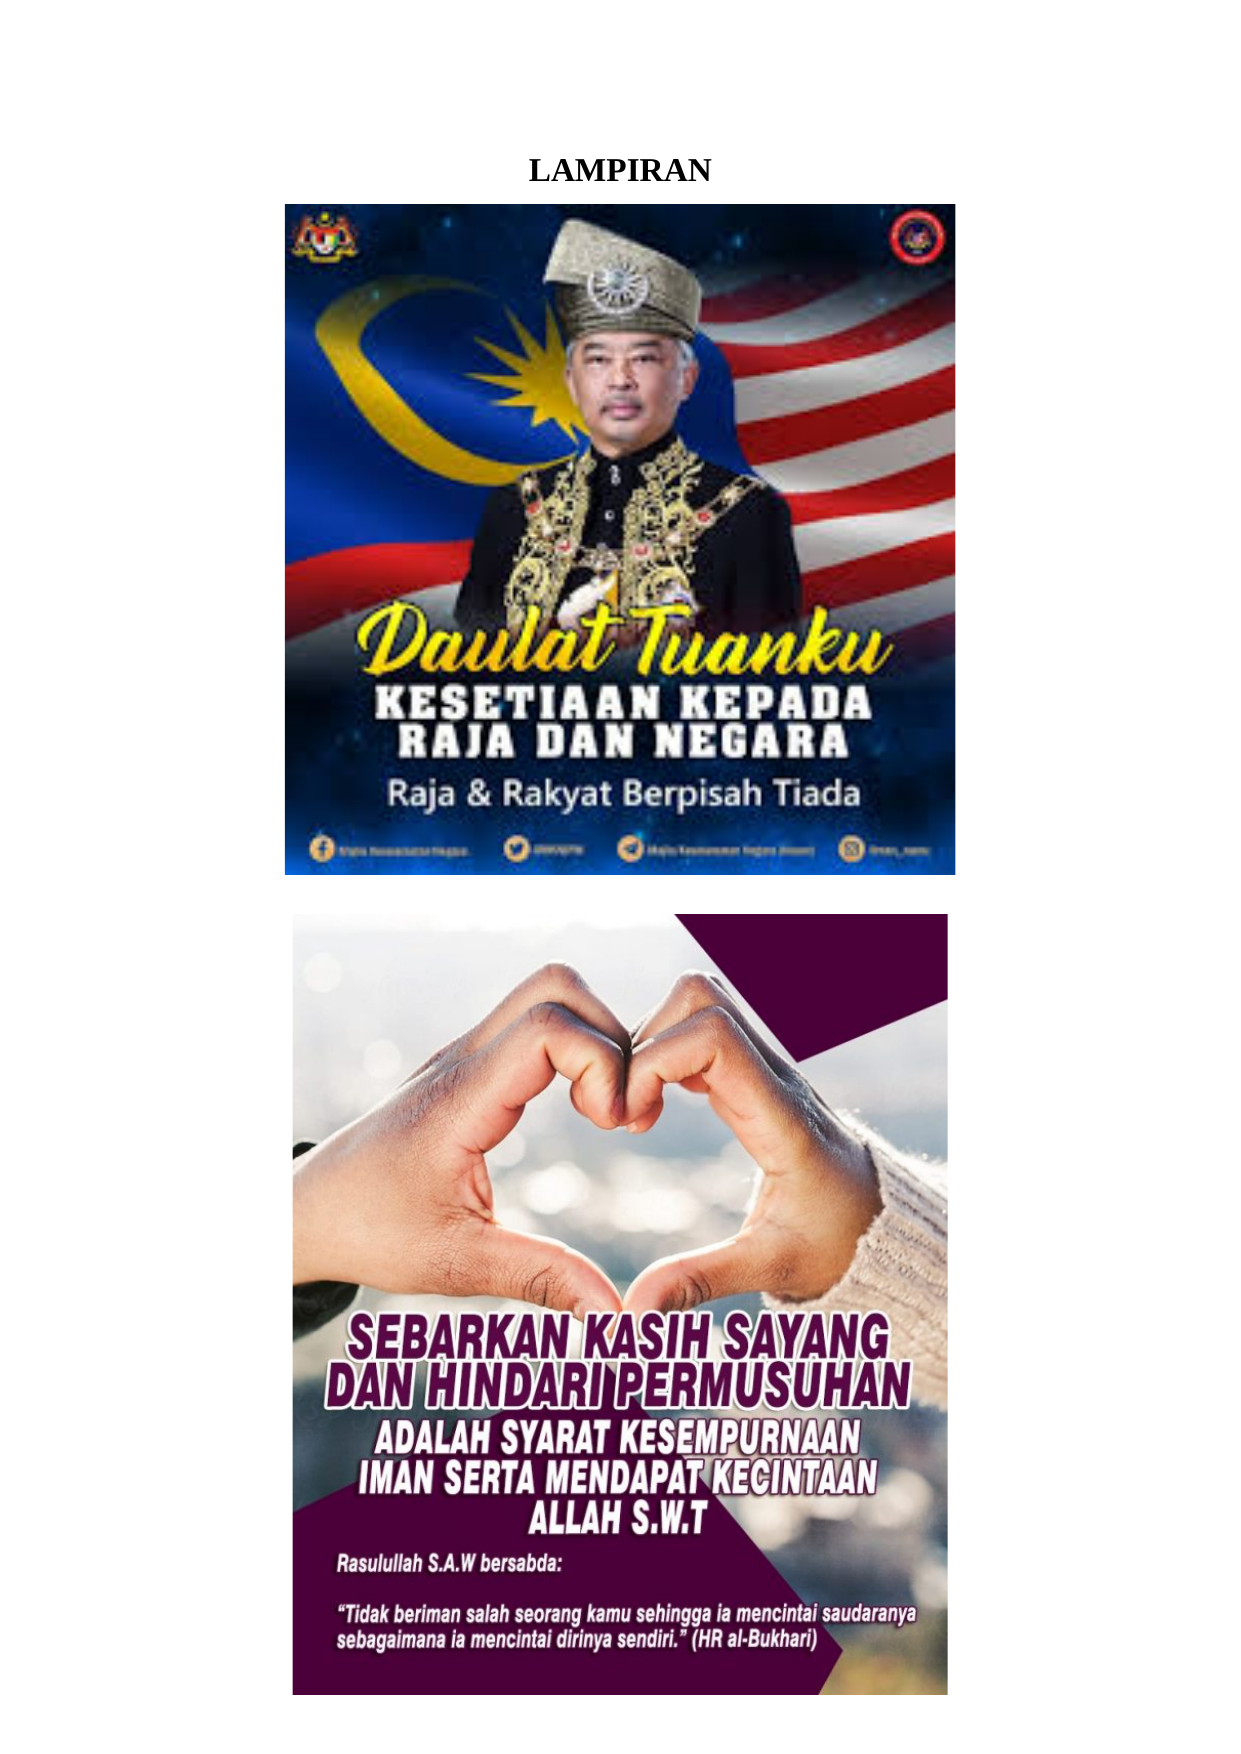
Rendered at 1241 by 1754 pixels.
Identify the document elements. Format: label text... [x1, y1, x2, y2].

picture [284, 204, 956, 875]
picture [292, 914, 948, 1695]
text LAMPIRAN [150, 150, 1090, 188]
